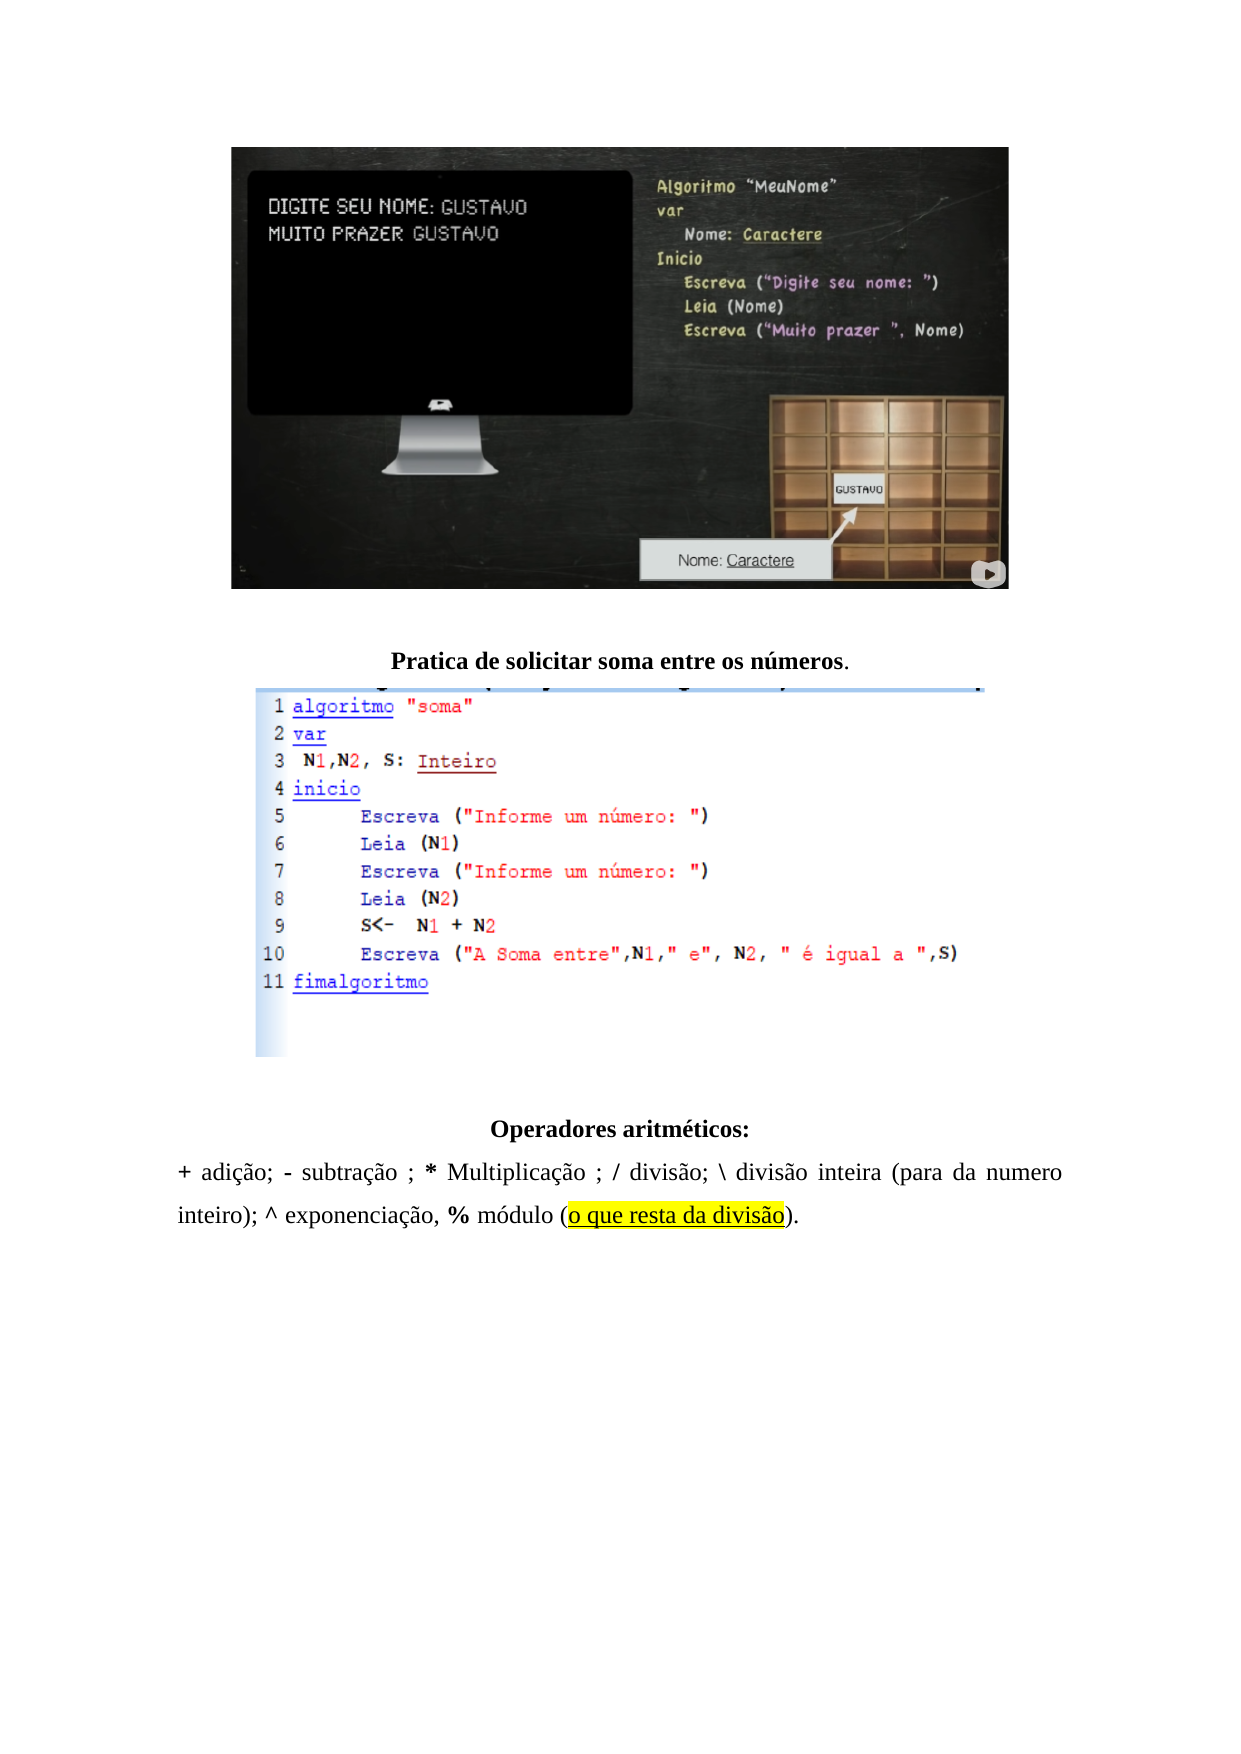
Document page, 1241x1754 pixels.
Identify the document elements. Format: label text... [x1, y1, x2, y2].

text Pratica de solicitar soma entre os números. [177, 646, 1063, 674]
text Operadores aritméticos: [177, 1114, 1063, 1143]
text + adição; - subtração ; * Multiplicação ; / divisão; \ divisão inteira (para da numero inteiro); ^ exponenciação, % módulo (o que resta da divisão). [177, 1157, 1063, 1229]
picture [231, 147, 1009, 589]
picture [255, 688, 985, 1057]
